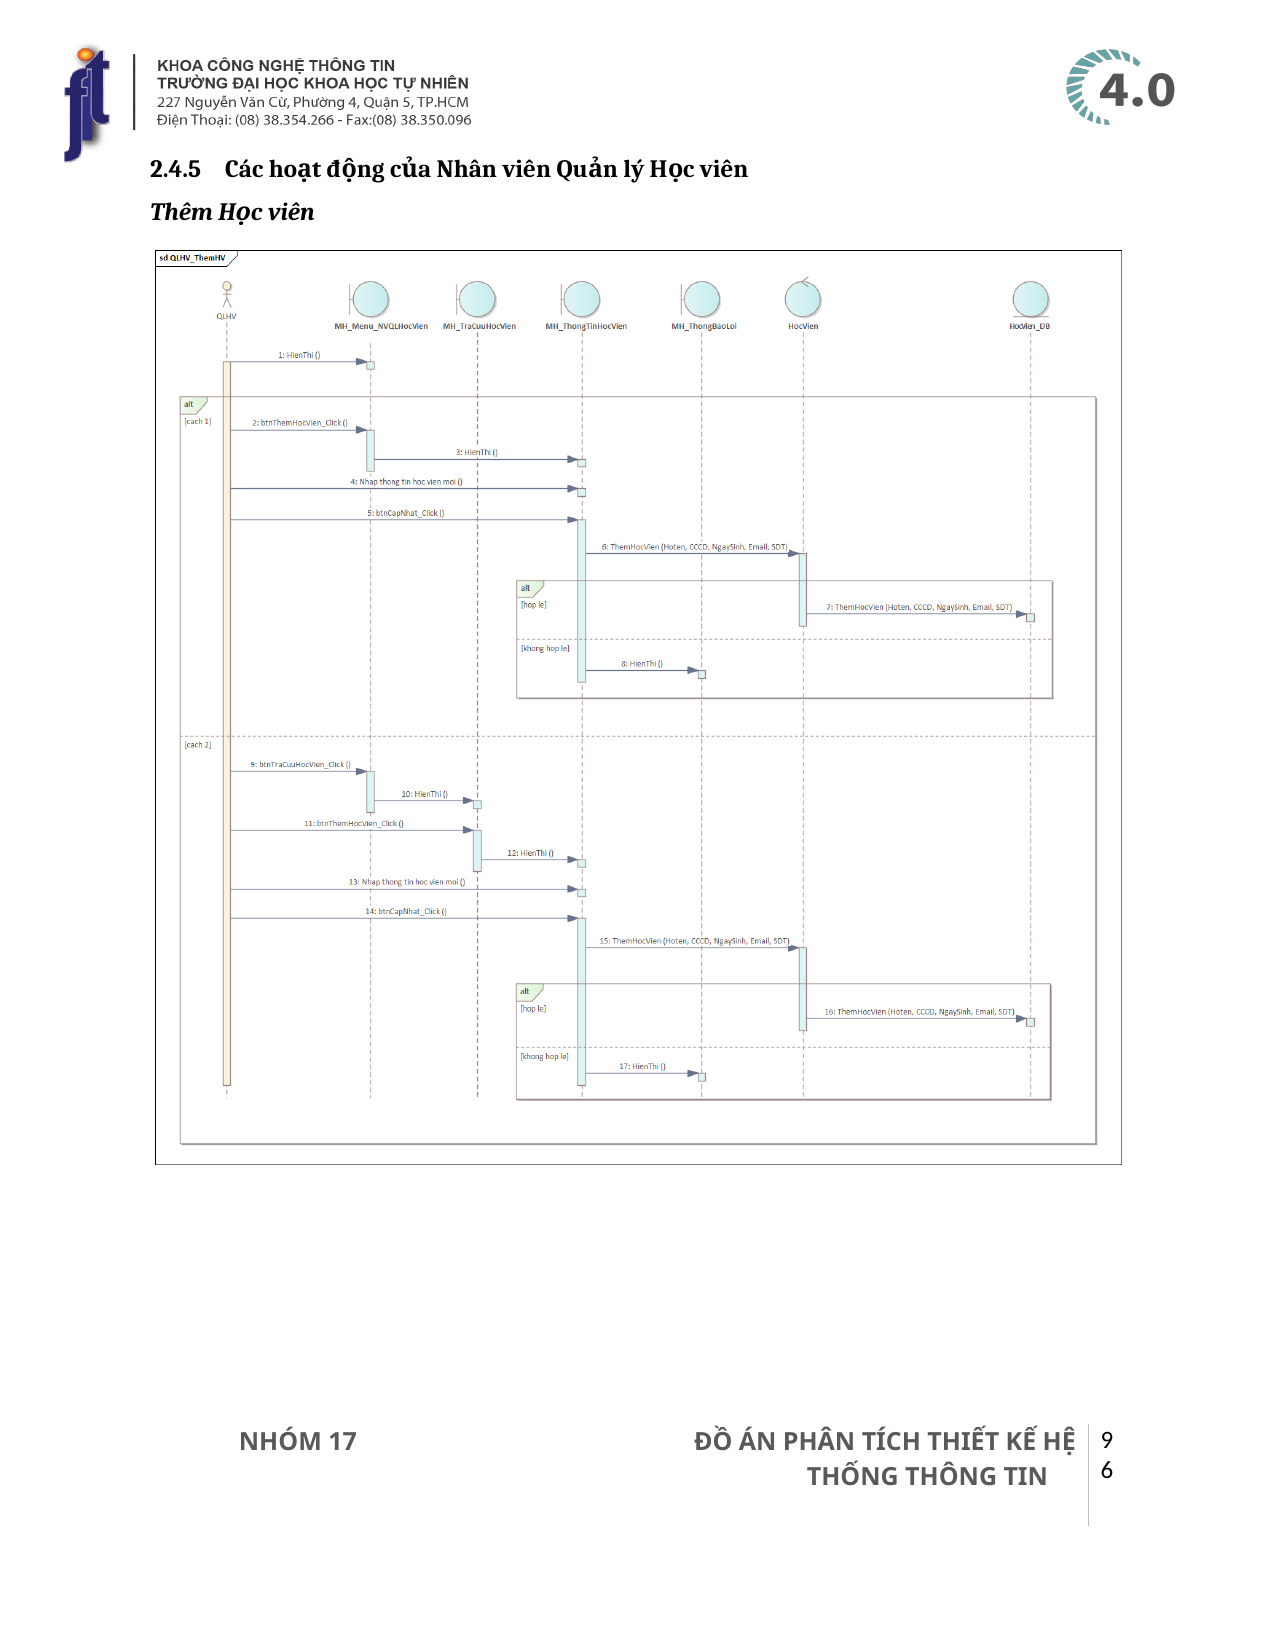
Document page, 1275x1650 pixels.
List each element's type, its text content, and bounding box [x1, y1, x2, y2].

picture [41, 38, 504, 184]
picture [1059, 42, 1182, 128]
subtitle Các hoạt động của Nhân viên Quản lý Học viên [150, 155, 1125, 184]
subtitle Thêm Học viên [150, 198, 1125, 227]
picture [150, 245, 1125, 1169]
